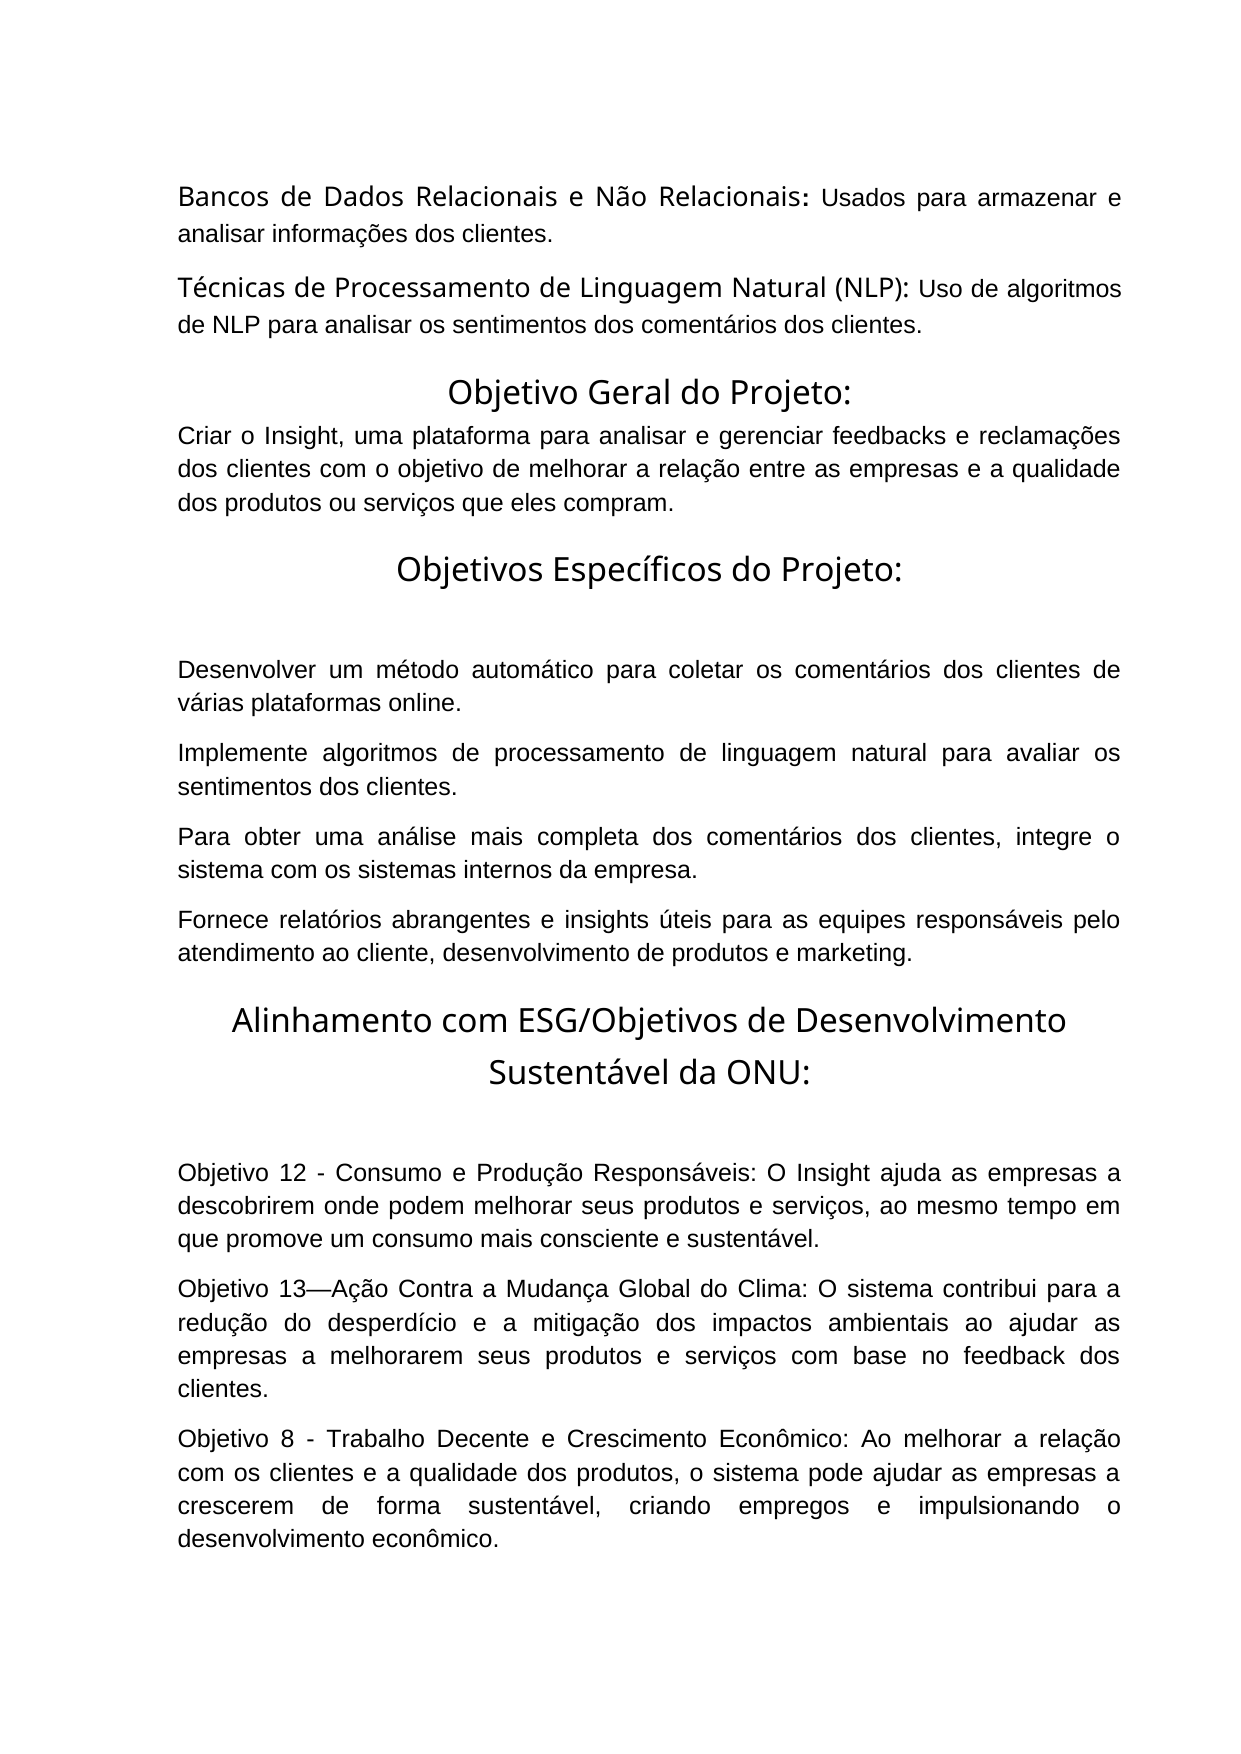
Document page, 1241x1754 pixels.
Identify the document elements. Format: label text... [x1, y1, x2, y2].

text Bancos de Dados Relacionais e Não Relacionais: Usados para armazenar e analisar informações dos clientes. [177, 177, 1122, 247]
text Desenvolver um método automático para coletar os comentários dos clientes de várias plataformas online. [177, 655, 1122, 717]
text Objetivo 13—Ação Contra a Mudança Global do Clima: O sistema contribui para a redução do desperdício e a mitigação dos impactos ambientais ao ajudar as empresas a melhorarem seus produtos e serviços com base no feedback dos clientes. [177, 1274, 1122, 1403]
subtitle Alinhamento com ESG/Objetivos de Desenvolvimento Sustentável da ONU: [177, 996, 1122, 1094]
text Técnicas de Processamento de Linguagem Natural (NLP): Uso de algoritmos de NLP para analisar os sentimentos dos comentários dos clientes. [177, 269, 1122, 339]
subtitle Objetivo Geral do Projeto: [177, 368, 1122, 414]
subtitle Objetivos Específicos do Projeto: [177, 546, 1122, 591]
text Objetivo 8 - Trabalho Decente e Crescimento Econômico: Ao melhorar a relação com os clientes e a qualidade dos produtos, o sistema pode ajudar as empresas a crescerem de forma sustentável, criando empregos e impulsionando o desenvolvimento econômico. [177, 1424, 1122, 1553]
text Implemente algoritmos de processamento de linguagem natural para avaliar os sentimentos dos clientes. [177, 738, 1122, 800]
text Fornece relatórios abrangentes e insights úteis para as equipes responsáveis pelo atendimento ao cliente, desenvolvimento de produtos e marketing. [177, 905, 1122, 967]
text Objetivo 12 - Consumo e Produção Responsáveis: O Insight ajuda as empresas a descobrirem onde podem melhorar seus produtos e serviços, ao mesmo tempo em que promove um consumo mais consciente e sustentável. [177, 1158, 1122, 1253]
text Criar o Insight, uma plataforma para analisar e gerenciar feedbacks e reclamações dos clientes com o objetivo de melhorar a relação entre as empresas e a qualidade dos produtos ou serviços que eles compram. [177, 421, 1122, 516]
text Para obter uma análise mais completa dos comentários dos clientes, integre o sistema com os sistemas internos da empresa. [177, 821, 1122, 883]
